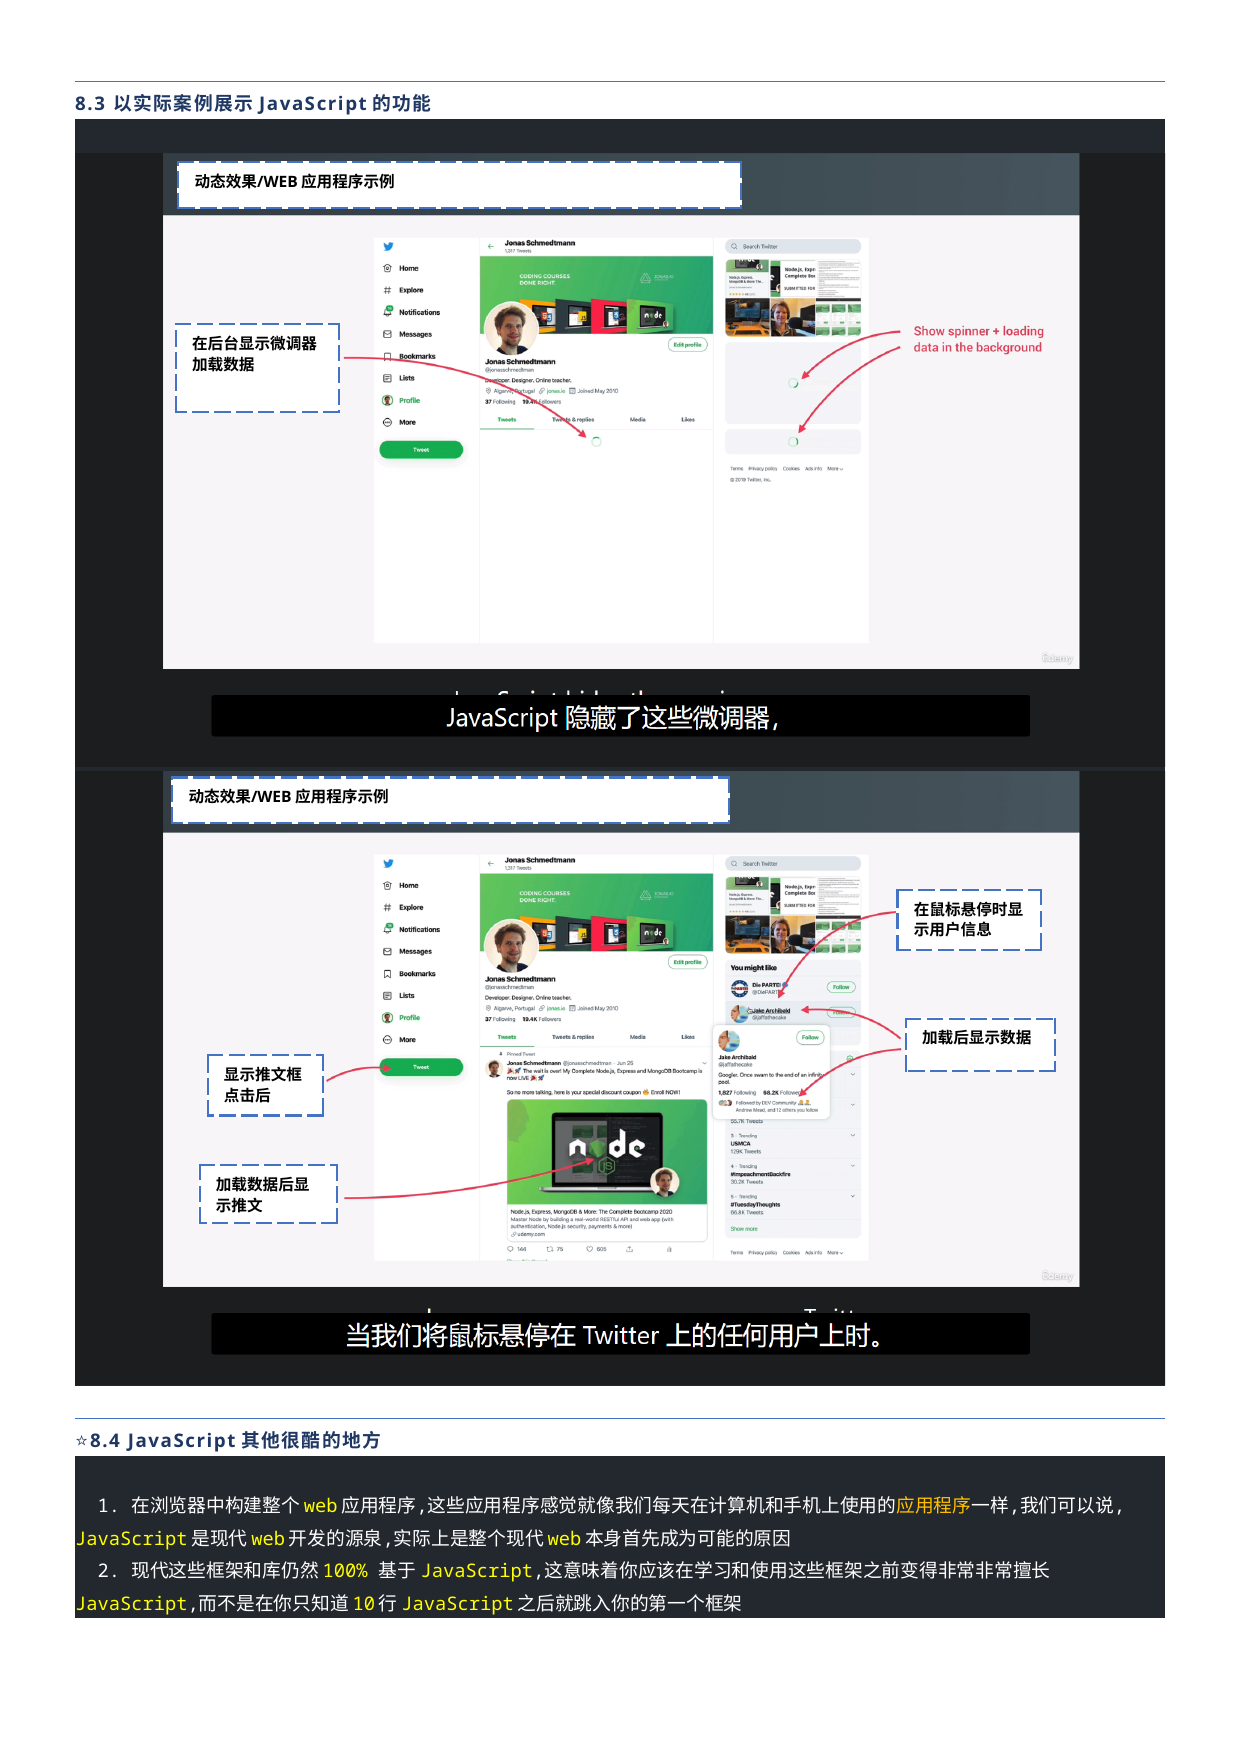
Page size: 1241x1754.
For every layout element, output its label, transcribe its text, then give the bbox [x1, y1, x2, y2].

picture [75, 153, 1166, 767]
subtitle 8.3 以实际案例展示JavaScript的功能 [75, 82, 1165, 119]
picture [75, 771, 1166, 1385]
subtitle ⭐8.4 JavaScript其他很酷的地方 [75, 1419, 1165, 1456]
text 2. 现代这些框架和库仍然100% 基于 JavaScript,这意味着你应该在学习和使用这些框架之前变得非常非常擅长JavaScript,而不是在你只知道10行JavaScript之后就跳入你的第一个框架 [75, 1553, 1165, 1618]
text 1. 在浏览器中构建整个web应用程序,这些应用程序感觉就像我们每天在计算机和手机上使用的应用程序一样,我们可以说,JavaScript是现代web开发的源泉,实际上是整个现代web本身首先成为可能的原因 [75, 1488, 1165, 1553]
